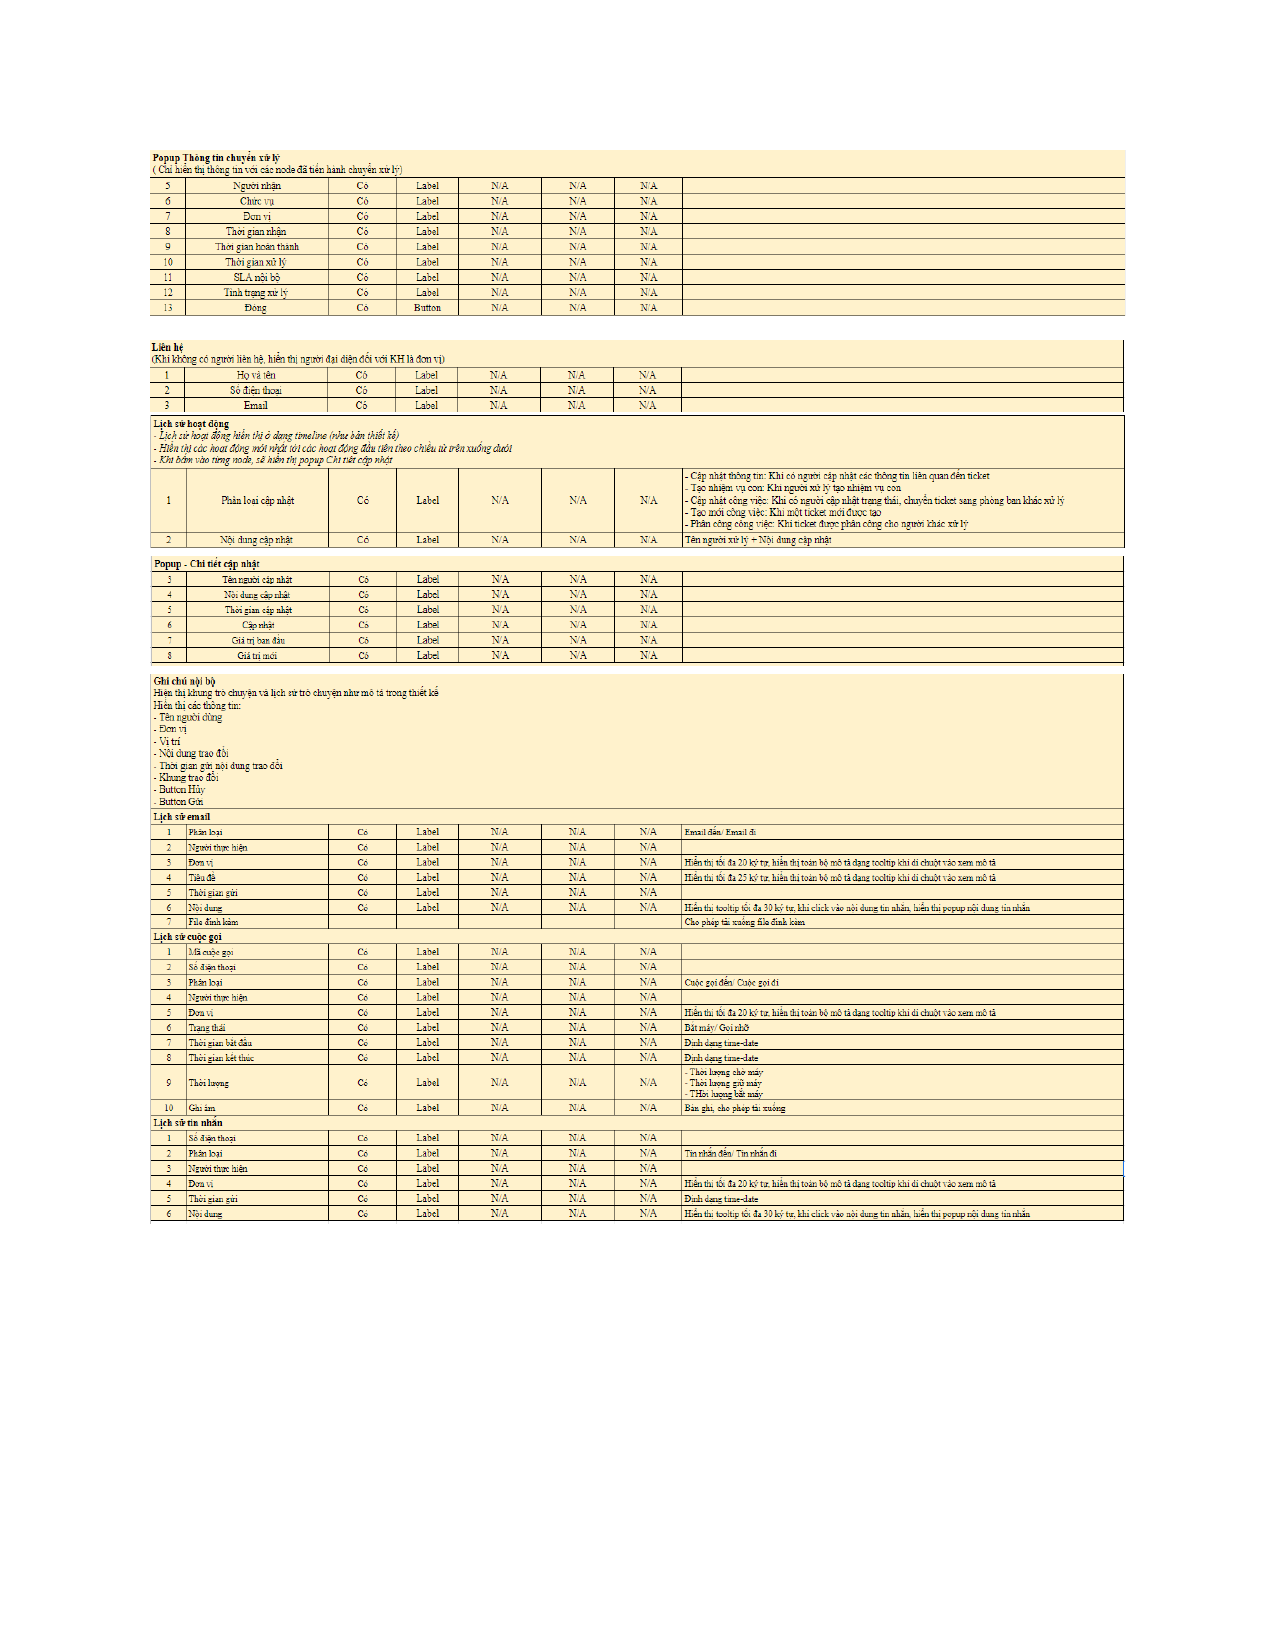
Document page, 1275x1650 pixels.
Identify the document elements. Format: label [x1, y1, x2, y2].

picture [150, 415, 1125, 548]
picture [150, 150, 1125, 316]
picture [150, 556, 1125, 666]
picture [150, 340, 1125, 412]
picture [150, 674, 1125, 1224]
